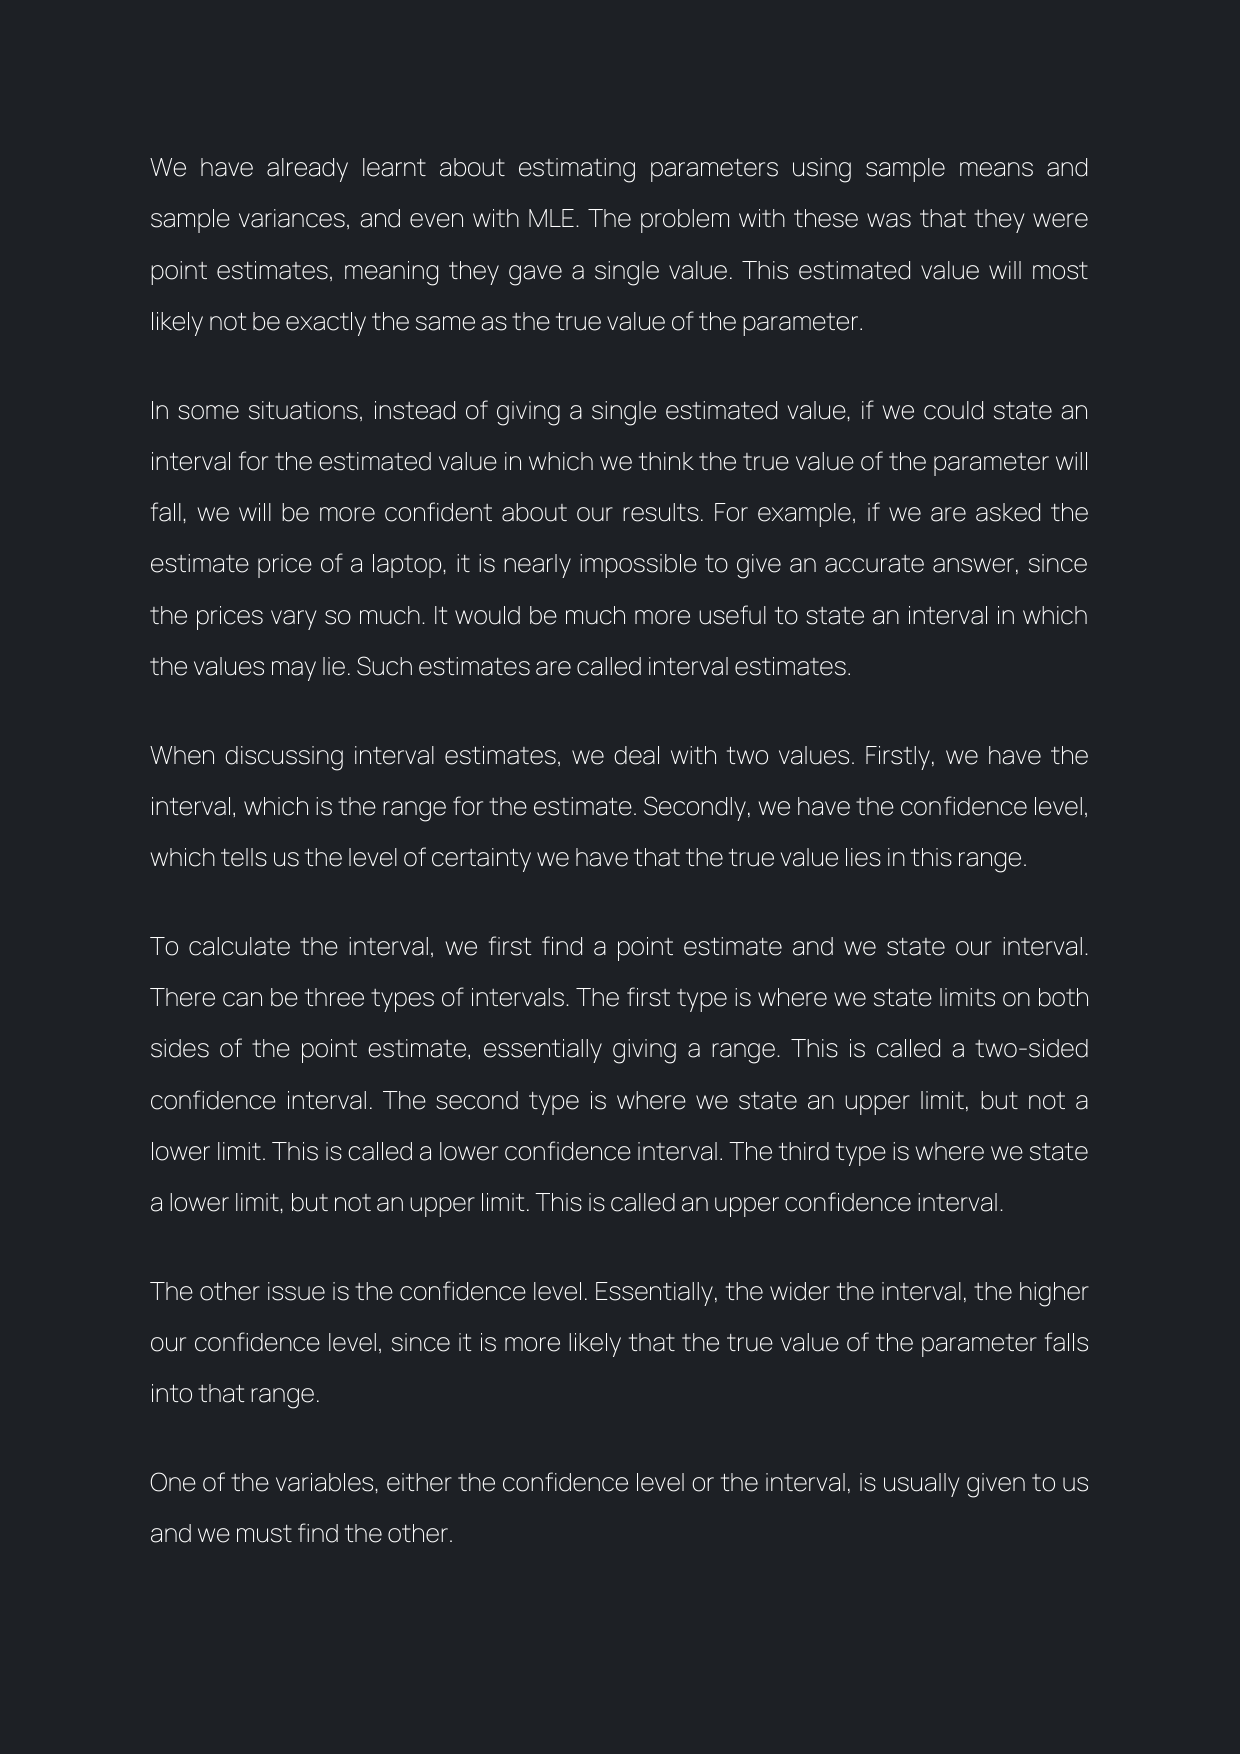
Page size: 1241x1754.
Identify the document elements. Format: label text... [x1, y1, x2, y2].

text One of the variables, either the confidence level or the interval, is usually given to us and we must find the other. [150, 1465, 1090, 1550]
text The other issue is the confidence level. Essentially, the wider the interval, the higher our confidence level, since it is more likely that the true value of the parameter falls into that range. [150, 1274, 1090, 1410]
text We have already learnt about estimating parameters using sample means and sample variances, and even with MLE. The problem with these was that they were point estimates, meaning they gave a single value. This estimated value will most likely not be exactly the same as the true value of the parameter. [150, 150, 1090, 338]
text When discussing interval estimates, we deal with two values. Firstly, we have the interval, which is the range for the estimate. Secondly, we have the confidence level, which tells us the level of certainty we have that the true value lies in this range. [150, 737, 1090, 874]
text To calculate the interval, we first find a point estimate and we state our interval. There can be three types of intervals. The first type is where we state limits on both sides of the point estimate, essentially giving a range. This is called a two-sided confidence interval. The second type is where we state an upper limit, but not a lower limit. This is called a lower confidence interval. The third type is where we state a lower limit, but not an upper limit. This is called an upper confidence interval. [150, 929, 1090, 1219]
text In some situations, instead of giving a single estimated value, if we could state an interval for the estimated value in which we think the true value of the parameter will fall, we will be more confident about our results. For example, if we are asked the estimate price of a laptop, it is nearly impossible to give an accurate answer, since the prices vary so much. It would be much more useful to state an interval in which the values may lie. Such estimates are called interval estimates. [150, 392, 1090, 683]
